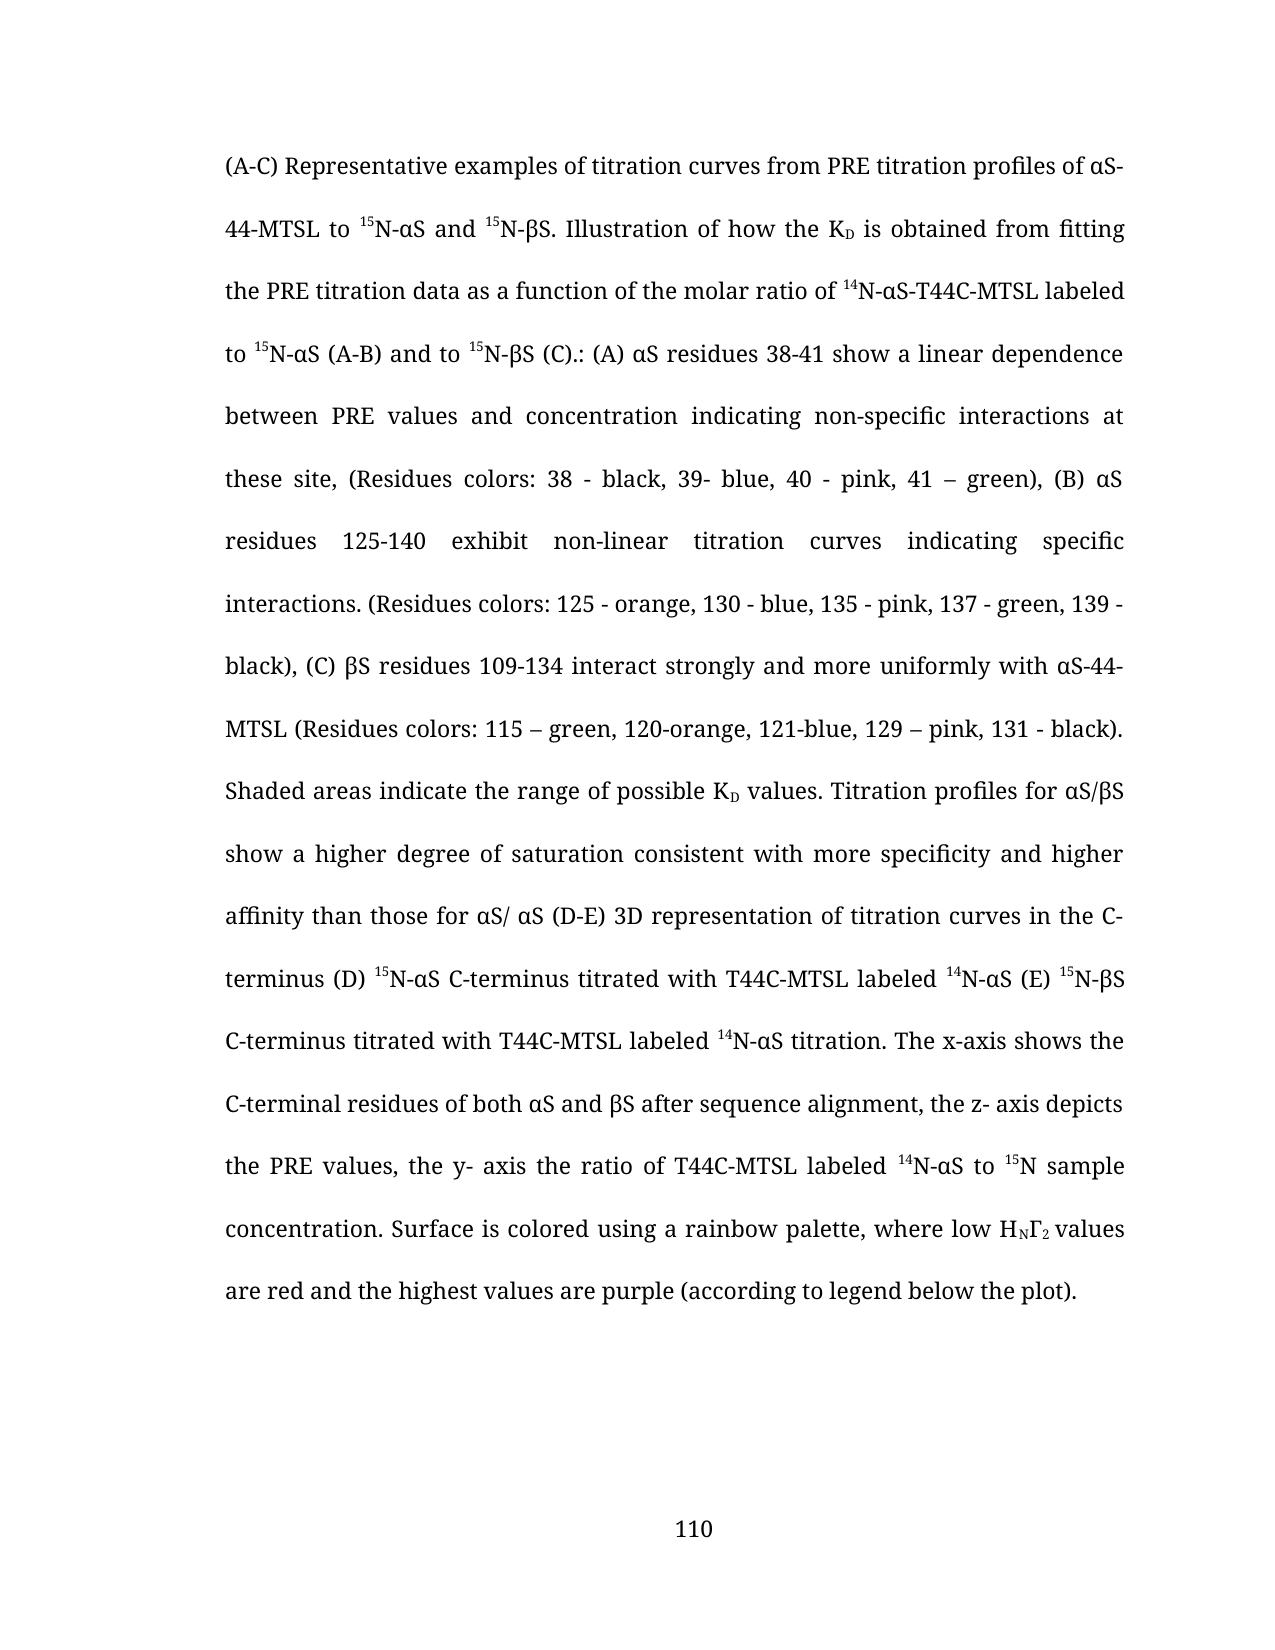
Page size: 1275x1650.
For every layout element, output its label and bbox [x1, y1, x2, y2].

text [225, 150, 1125, 1306]
